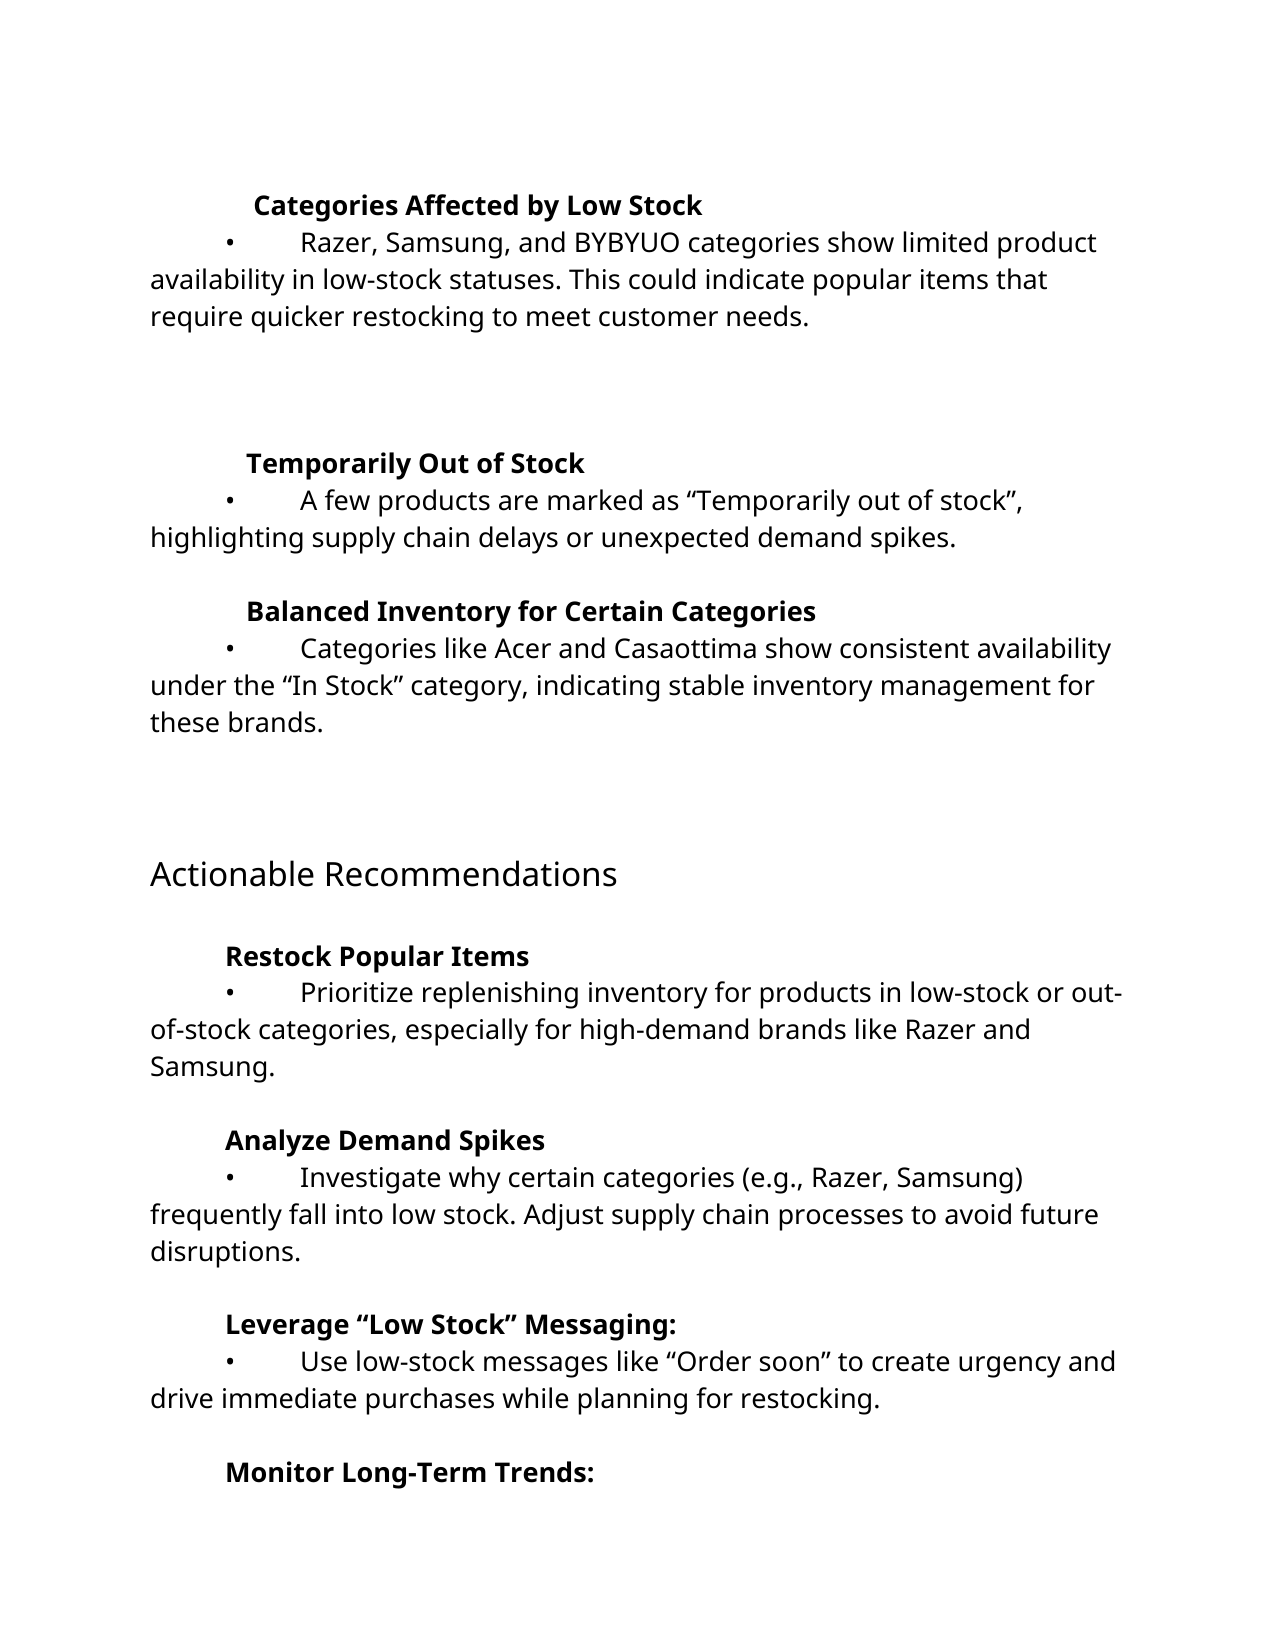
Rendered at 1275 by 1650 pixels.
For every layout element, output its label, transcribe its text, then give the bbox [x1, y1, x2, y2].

text Monitor Long-Term Trends: [150, 1453, 1125, 1490]
text Balanced Inventory for Certain Categories [150, 592, 1125, 629]
text • Prioritize replenishing inventory for products in low-stock or out-of-stock categories, especially for high-demand brands like Razer and Samsung. [150, 974, 1125, 1084]
text • Investigate why certain categories (e.g., Razer, Samsung) frequently fall into low stock. Adjust supply chain processes to avoid future disruptions. [150, 1158, 1125, 1269]
text Temporarily Out of Stock [150, 445, 1125, 482]
text Leverage “Low Stock” Messaging: [150, 1306, 1125, 1343]
text Analyze Demand Spikes [150, 1121, 1125, 1158]
text • Categories like Acer and Casaottima show consistent availability under the “In Stock” category, indicating stable inventory management for these brands. [150, 629, 1125, 740]
text • A few products are marked as “Temporarily out of stock”, highlighting supply chain delays or unexpected demand spikes. [150, 482, 1125, 556]
text • Razer, Samsung, and BYBYUO categories show limited product availability in low-stock statuses. This could indicate popular items that require quicker restocking to meet customer needs. [150, 224, 1125, 334]
text Categories Affected by Low Stock [150, 187, 1125, 224]
text Actionable Recommendations [150, 851, 1125, 896]
text Restock Popular Items [150, 937, 1125, 974]
text • Use low-stock messages like “Order soon” to create urgency and drive immediate purchases while planning for restocking. [150, 1343, 1125, 1416]
